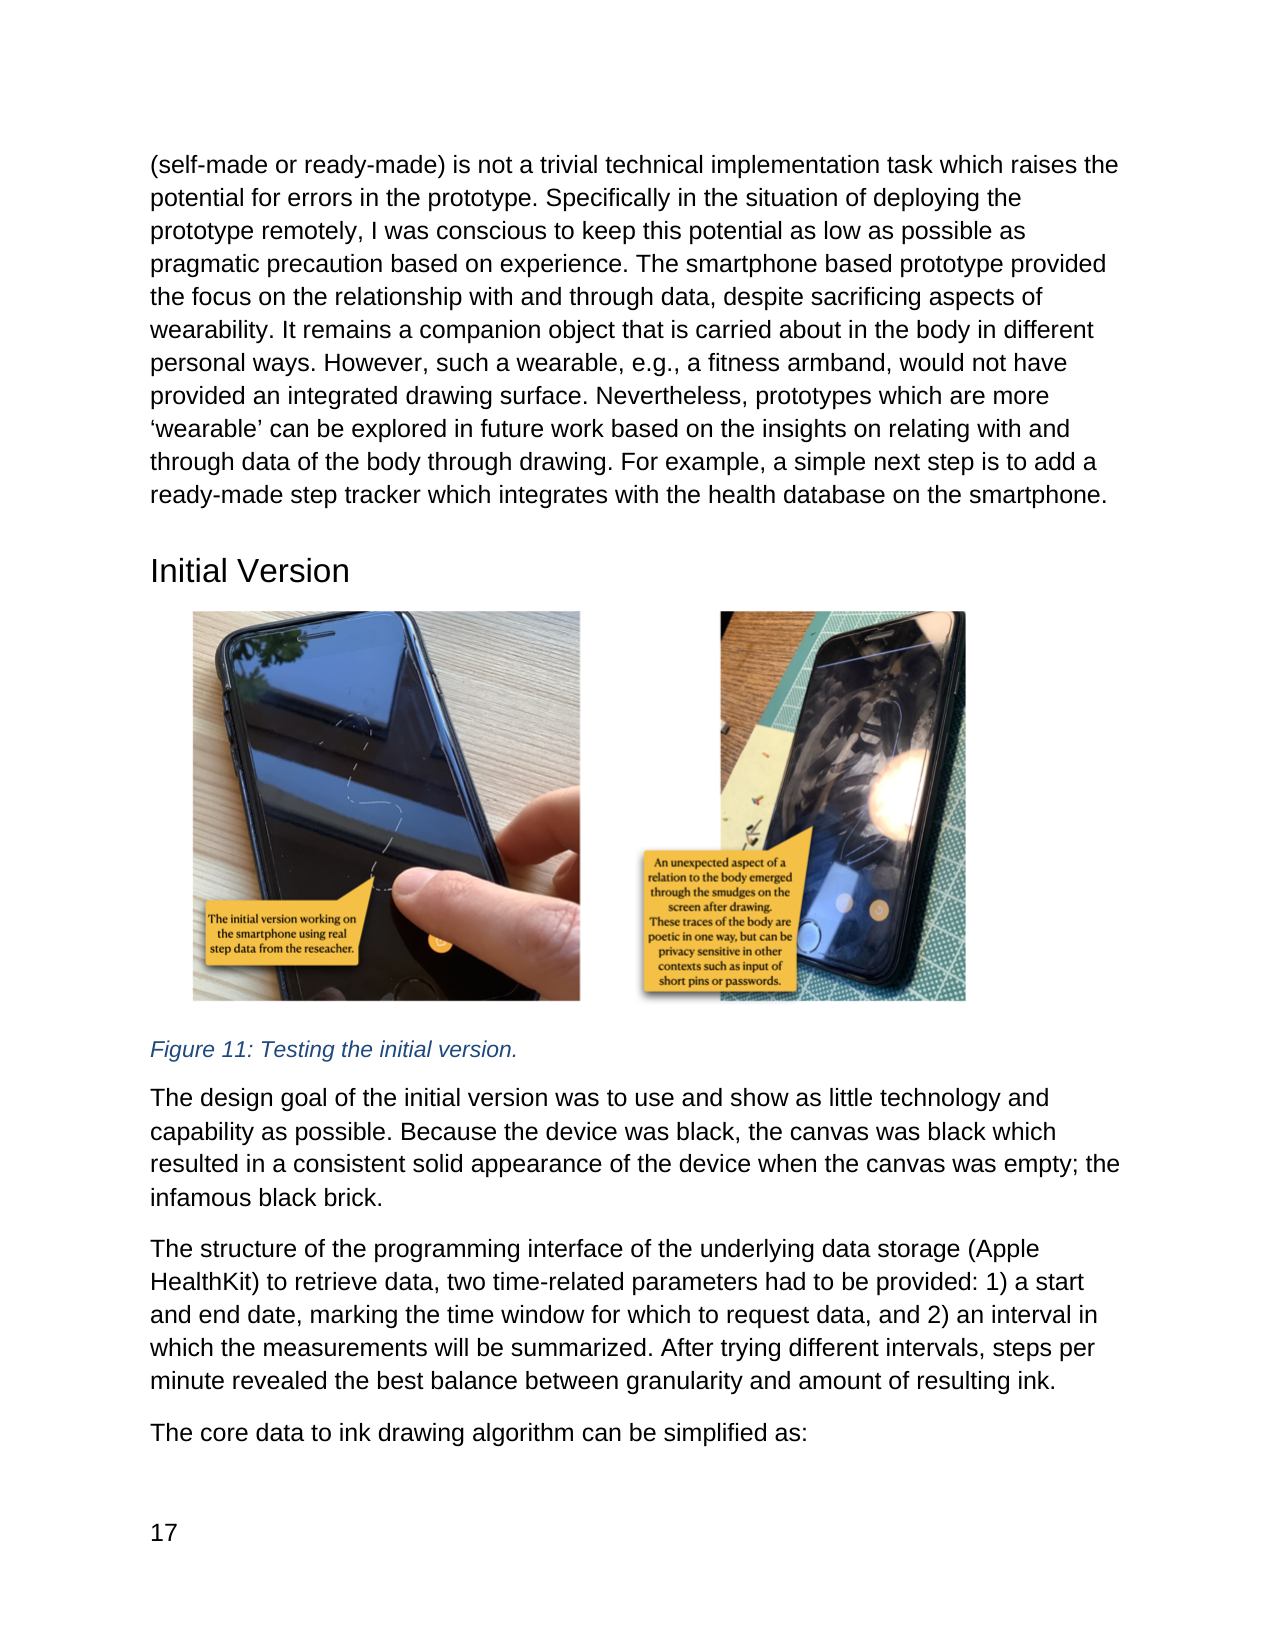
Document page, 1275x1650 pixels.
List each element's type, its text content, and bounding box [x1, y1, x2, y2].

text The core data to ink drawing algorithm can be simplified as: [150, 1418, 1125, 1447]
picture [150, 607, 1025, 1012]
text Figure 11: Testing the initial version. [150, 1036, 1125, 1063]
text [150, 150, 1125, 509]
subtitle Initial Version [150, 551, 1125, 589]
text The structure of the programming interface of the underlying data storage (Apple HealthKit) to retrieve data, two time-related parameters had to be provided: 1) a start and end date, marking the time window for which to request data, and 2) an interval in which the measurements will be summarized. After trying different intervals, steps per minute revealed the best balance between granularity and amount of resulting ink. [150, 1234, 1125, 1395]
text The design goal of the initial version was to use and show as little technology and capability as possible. Because the device was black, the canvas was black which resulted in a consistent solid appearance of the device when the canvas was empty; the infamous black brick. [150, 1083, 1125, 1211]
